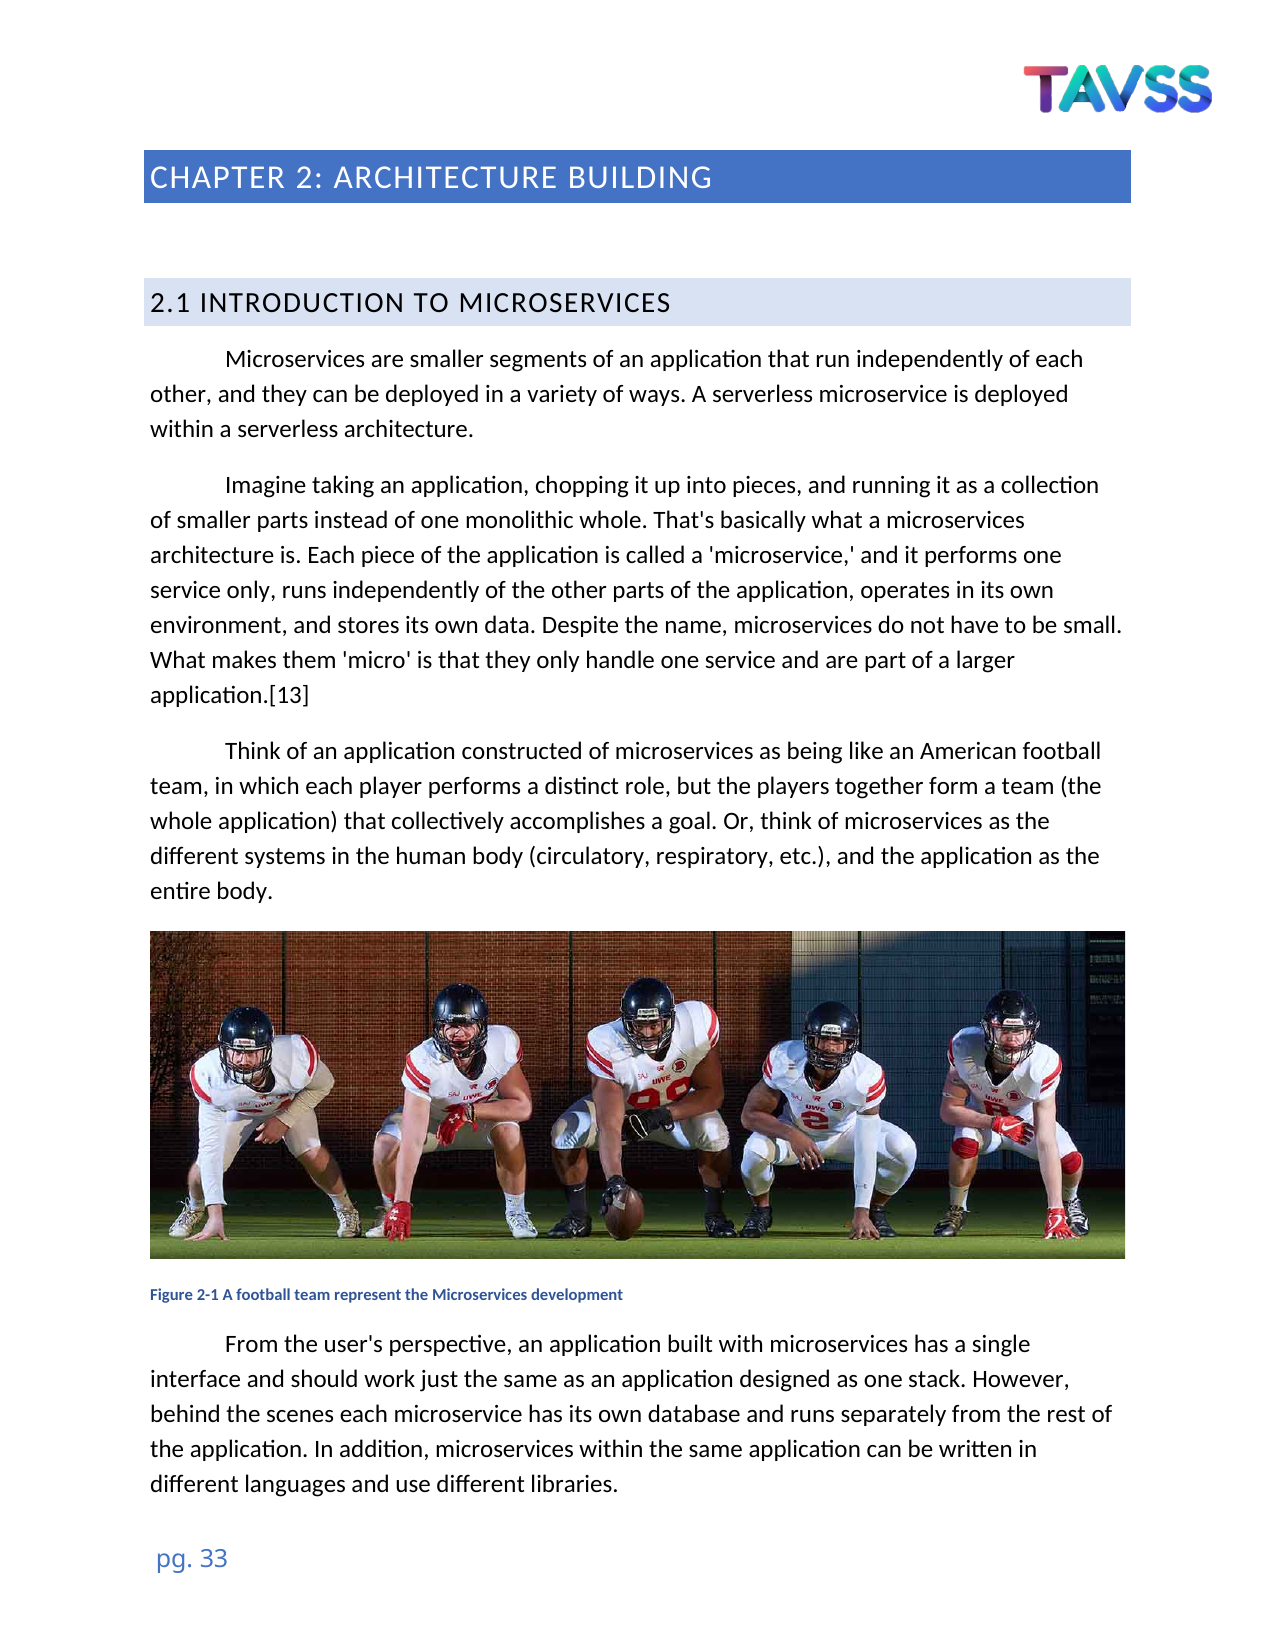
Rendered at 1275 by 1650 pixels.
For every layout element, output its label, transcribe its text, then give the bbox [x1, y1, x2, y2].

text Imagine taking an application, chopping it up into pieces, and running it as a collection of smaller parts instead of one monolithic whole. That's basically what a microservices architecture is. Each piece of the application is called a 'microservice,' and it performs one service only, runs independently of the other parts of the application, operates in its own environment, and stores its own data. Despite the name, microservices do not have to be small. What makes them 'micro' is that they only handle one service and are part of a larger application.[13] [150, 469, 1125, 710]
text From the user's perspective, an application built with microservices has a single interface and should work just the same as an application designed as one stack. However, behind the scenes each microservice has its own database and runs separately from the rest of the application. In addition, microservices within the same application can be written in different languages and use different libraries. [150, 1328, 1125, 1499]
text Think of an application constructed of microservices as being like an American football team, in which each player performs a distinct role, but the players together form a team (the whole application) that collectively accomplishes a goal. Or, think of microservices as the different systems in the human body (circulatory, respiratory, etc.), and the application as the entire body. [150, 735, 1125, 906]
subtitle CHapter 2: Architecture Building [150, 156, 1125, 197]
text Figure 2-1 A football team represent the Microservices development [150, 1284, 1125, 1304]
subtitle 2.1 Introduction To Microservices [150, 284, 1125, 319]
picture [150, 931, 1125, 1259]
picture [1002, 41, 1236, 135]
text Microservices are smaller segments of an application that run independently of each other, and they can be deployed in a variety of ways. A serverless microservice is deployed within a serverless architecture. [150, 343, 1125, 444]
